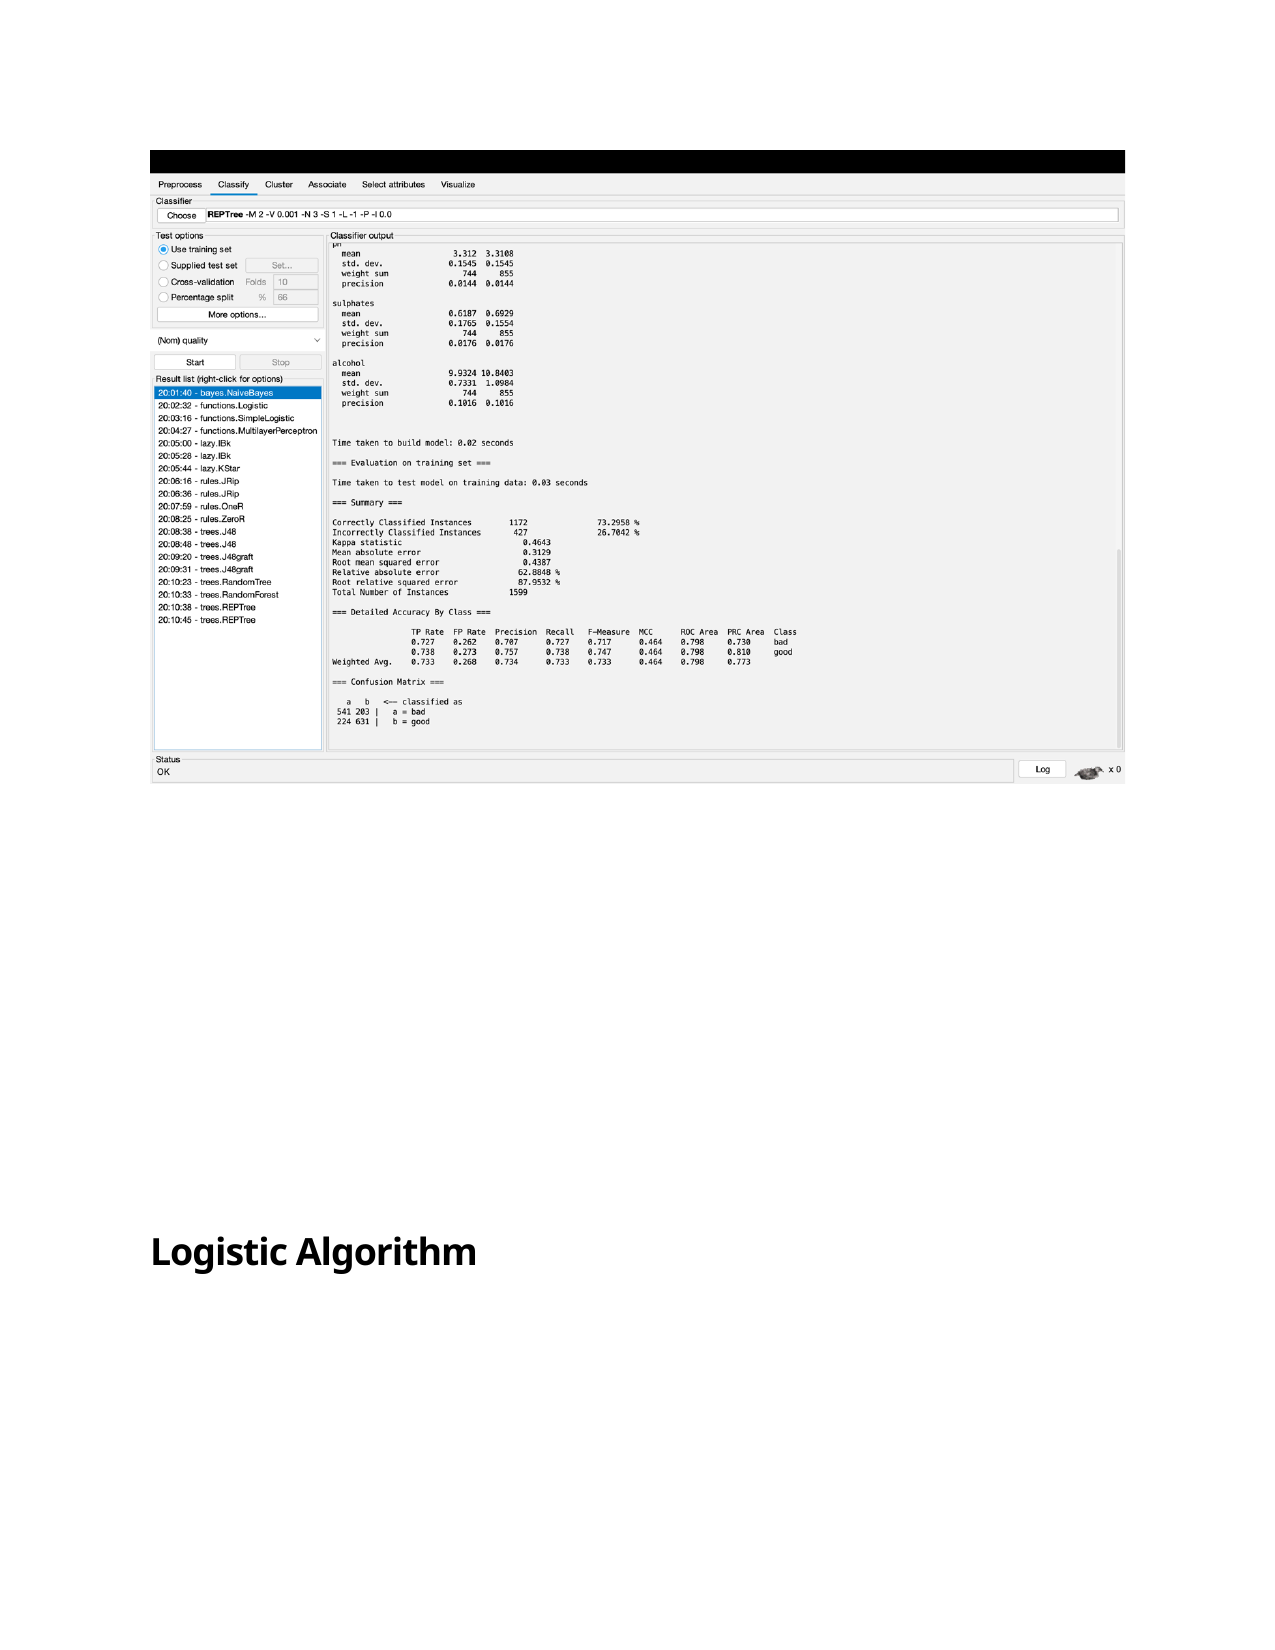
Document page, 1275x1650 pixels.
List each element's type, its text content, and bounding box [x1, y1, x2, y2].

picture [150, 150, 1125, 784]
title Logistic Algorithm [150, 1225, 1125, 1276]
